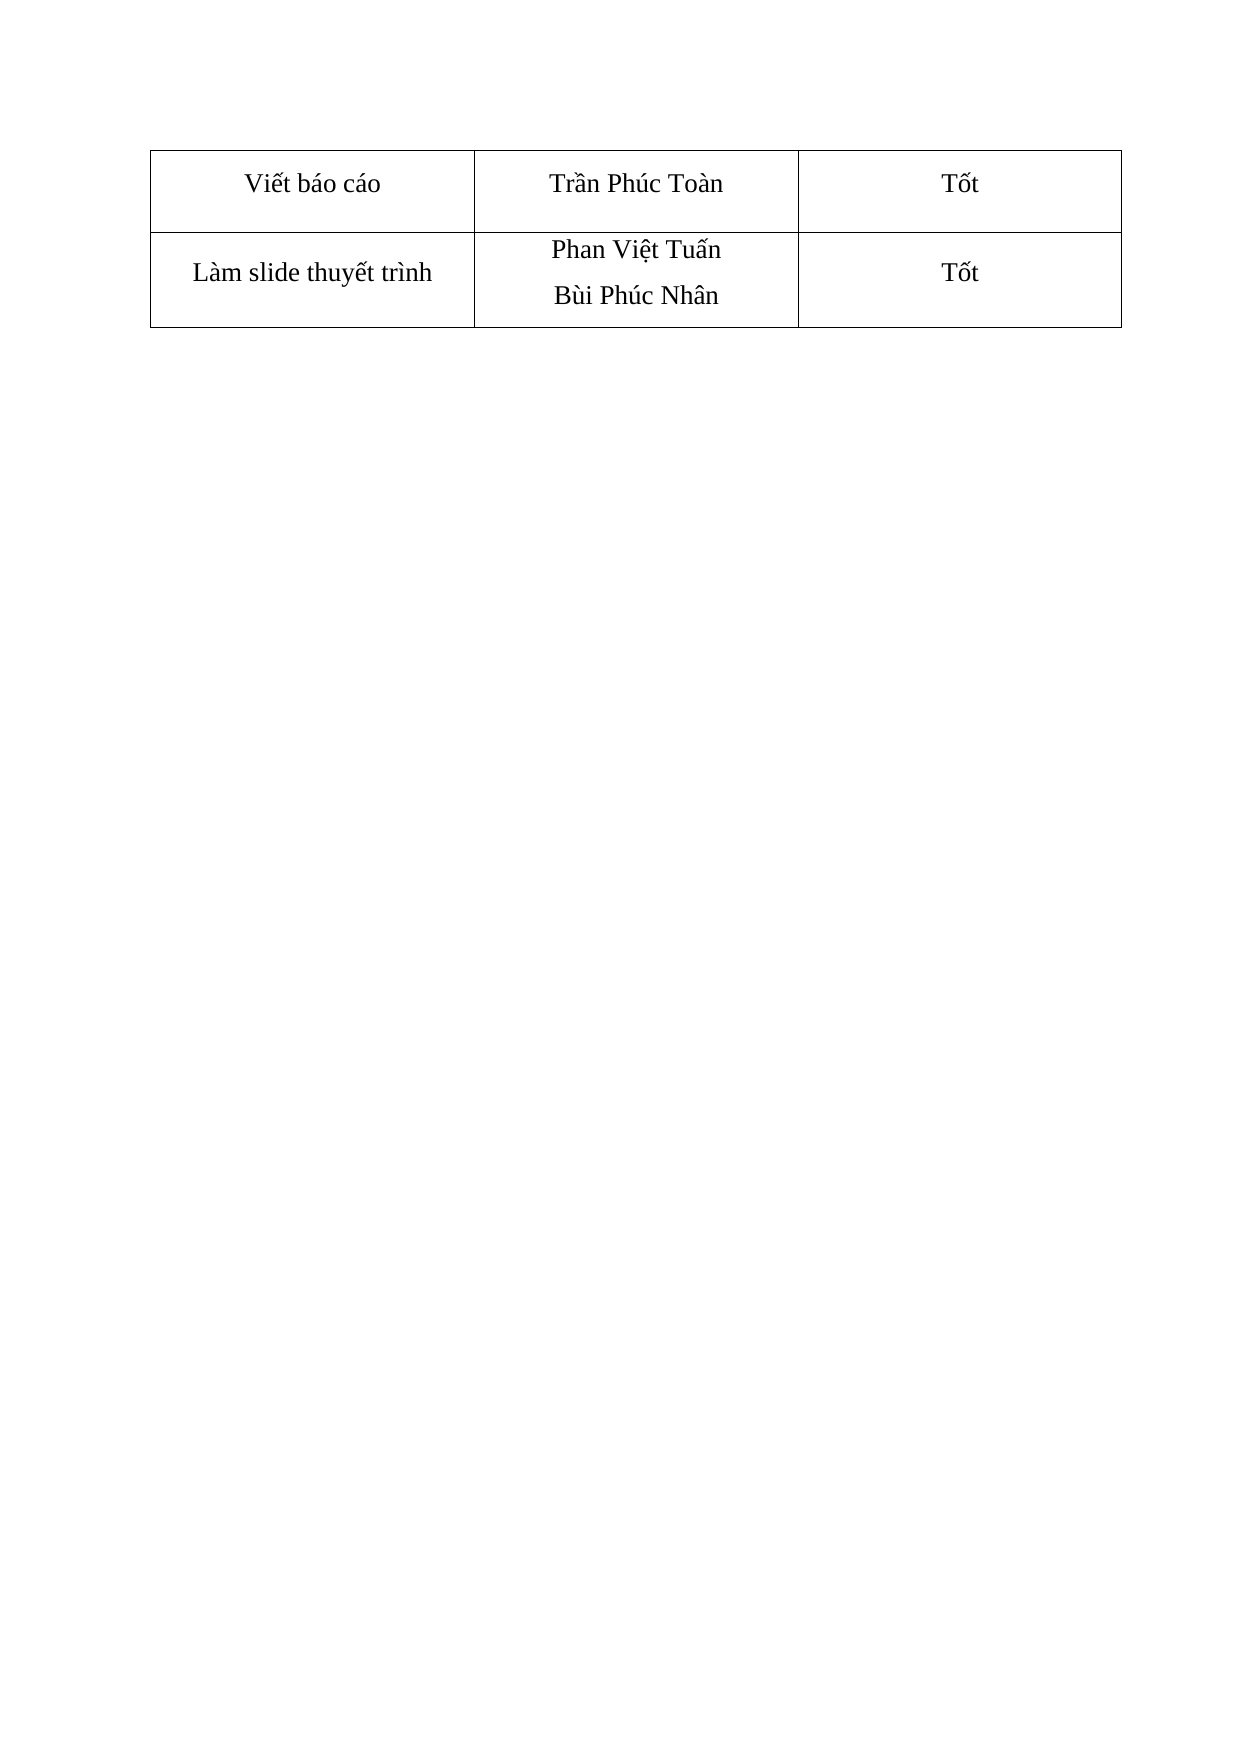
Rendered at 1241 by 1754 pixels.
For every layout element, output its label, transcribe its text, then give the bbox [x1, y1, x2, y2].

table_cell Làm slide thuyết trình [151, 233, 474, 327]
table_cell Tốt [799, 233, 1121, 327]
table_cell Tốt [799, 151, 1121, 232]
table_cell Trần Phúc Toàn [475, 151, 798, 232]
table_cell Viết báo cáo [151, 151, 474, 232]
table_cell Phan Việt Tuấn Bùi Phúc Nhân [475, 233, 798, 327]
